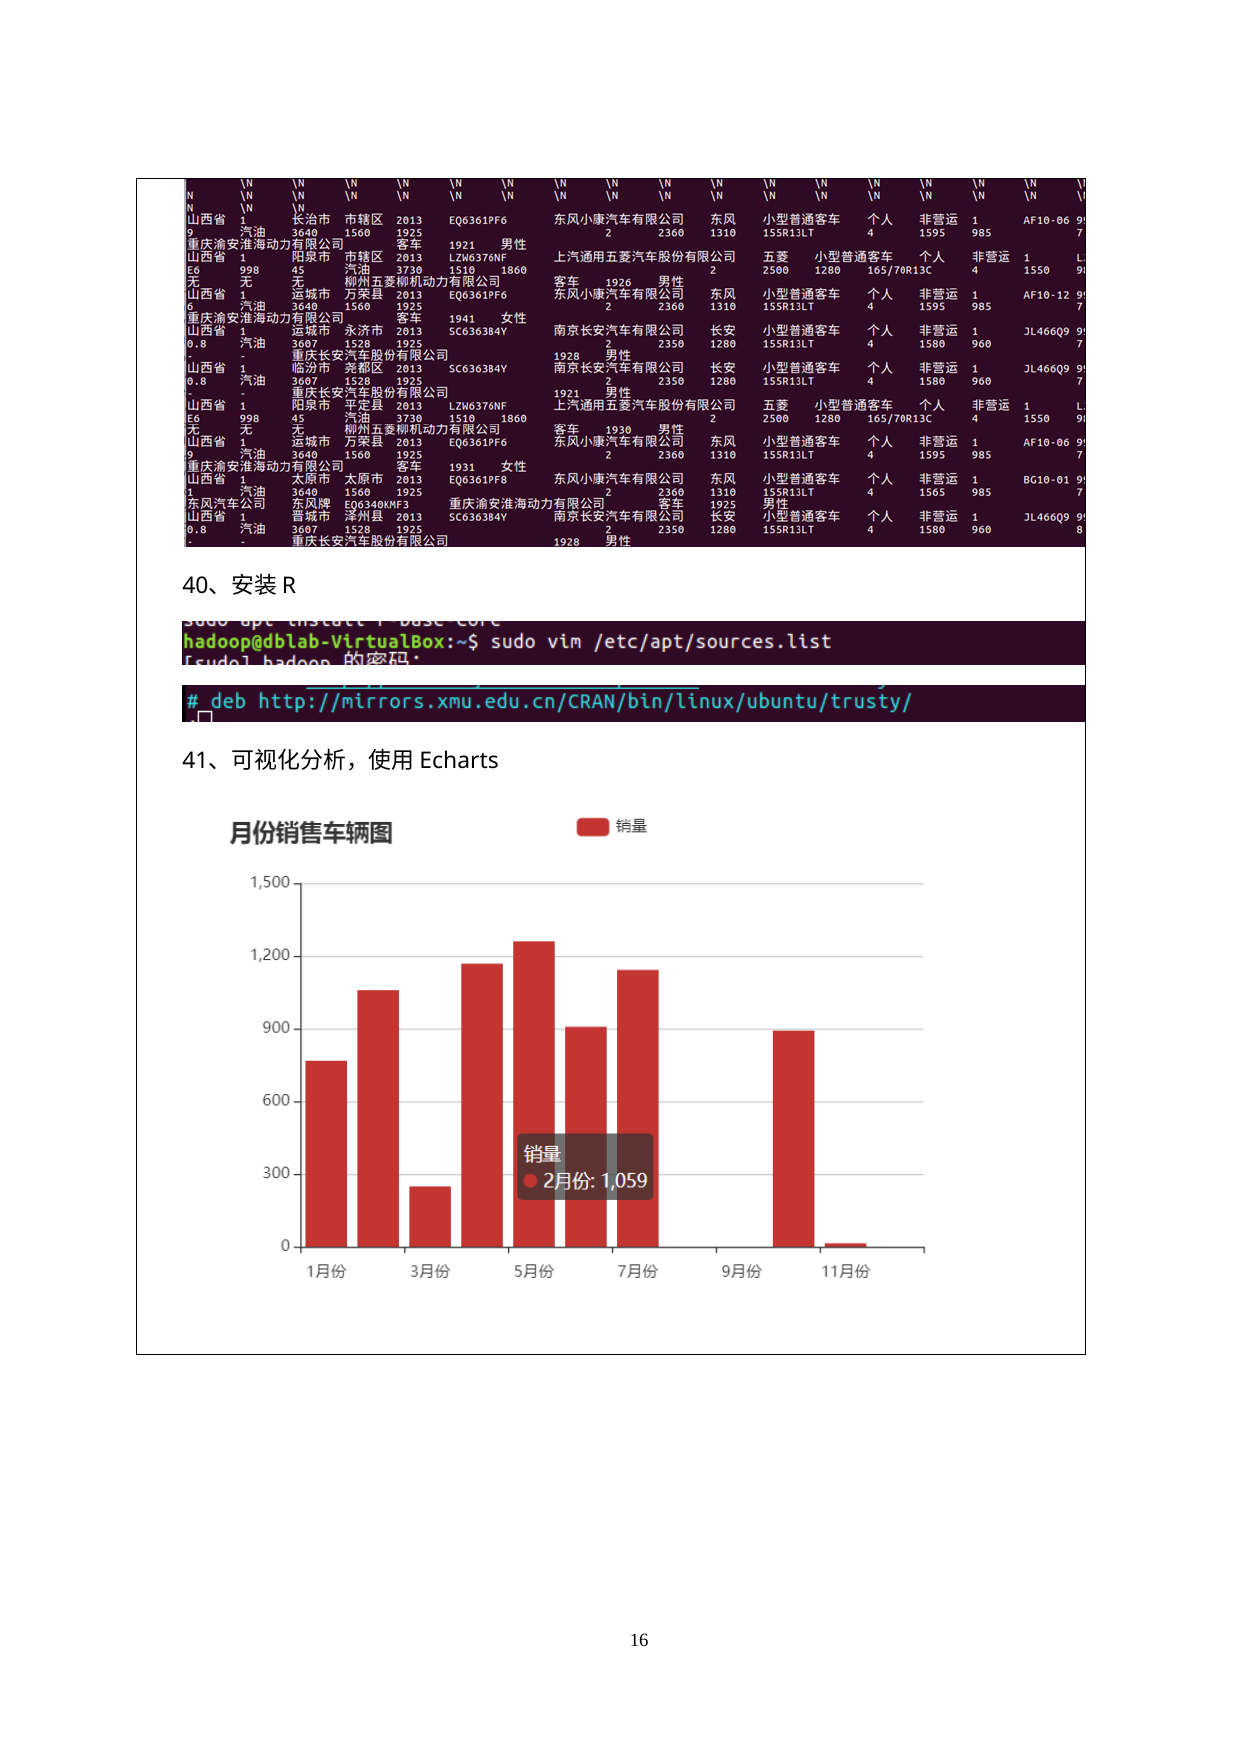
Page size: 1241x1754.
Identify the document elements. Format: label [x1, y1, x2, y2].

picture [212, 796, 1044, 1282]
picture [182, 179, 1086, 547]
table_header [137, 179, 1085, 1354]
picture [182, 621, 1086, 665]
picture [182, 685, 1086, 722]
